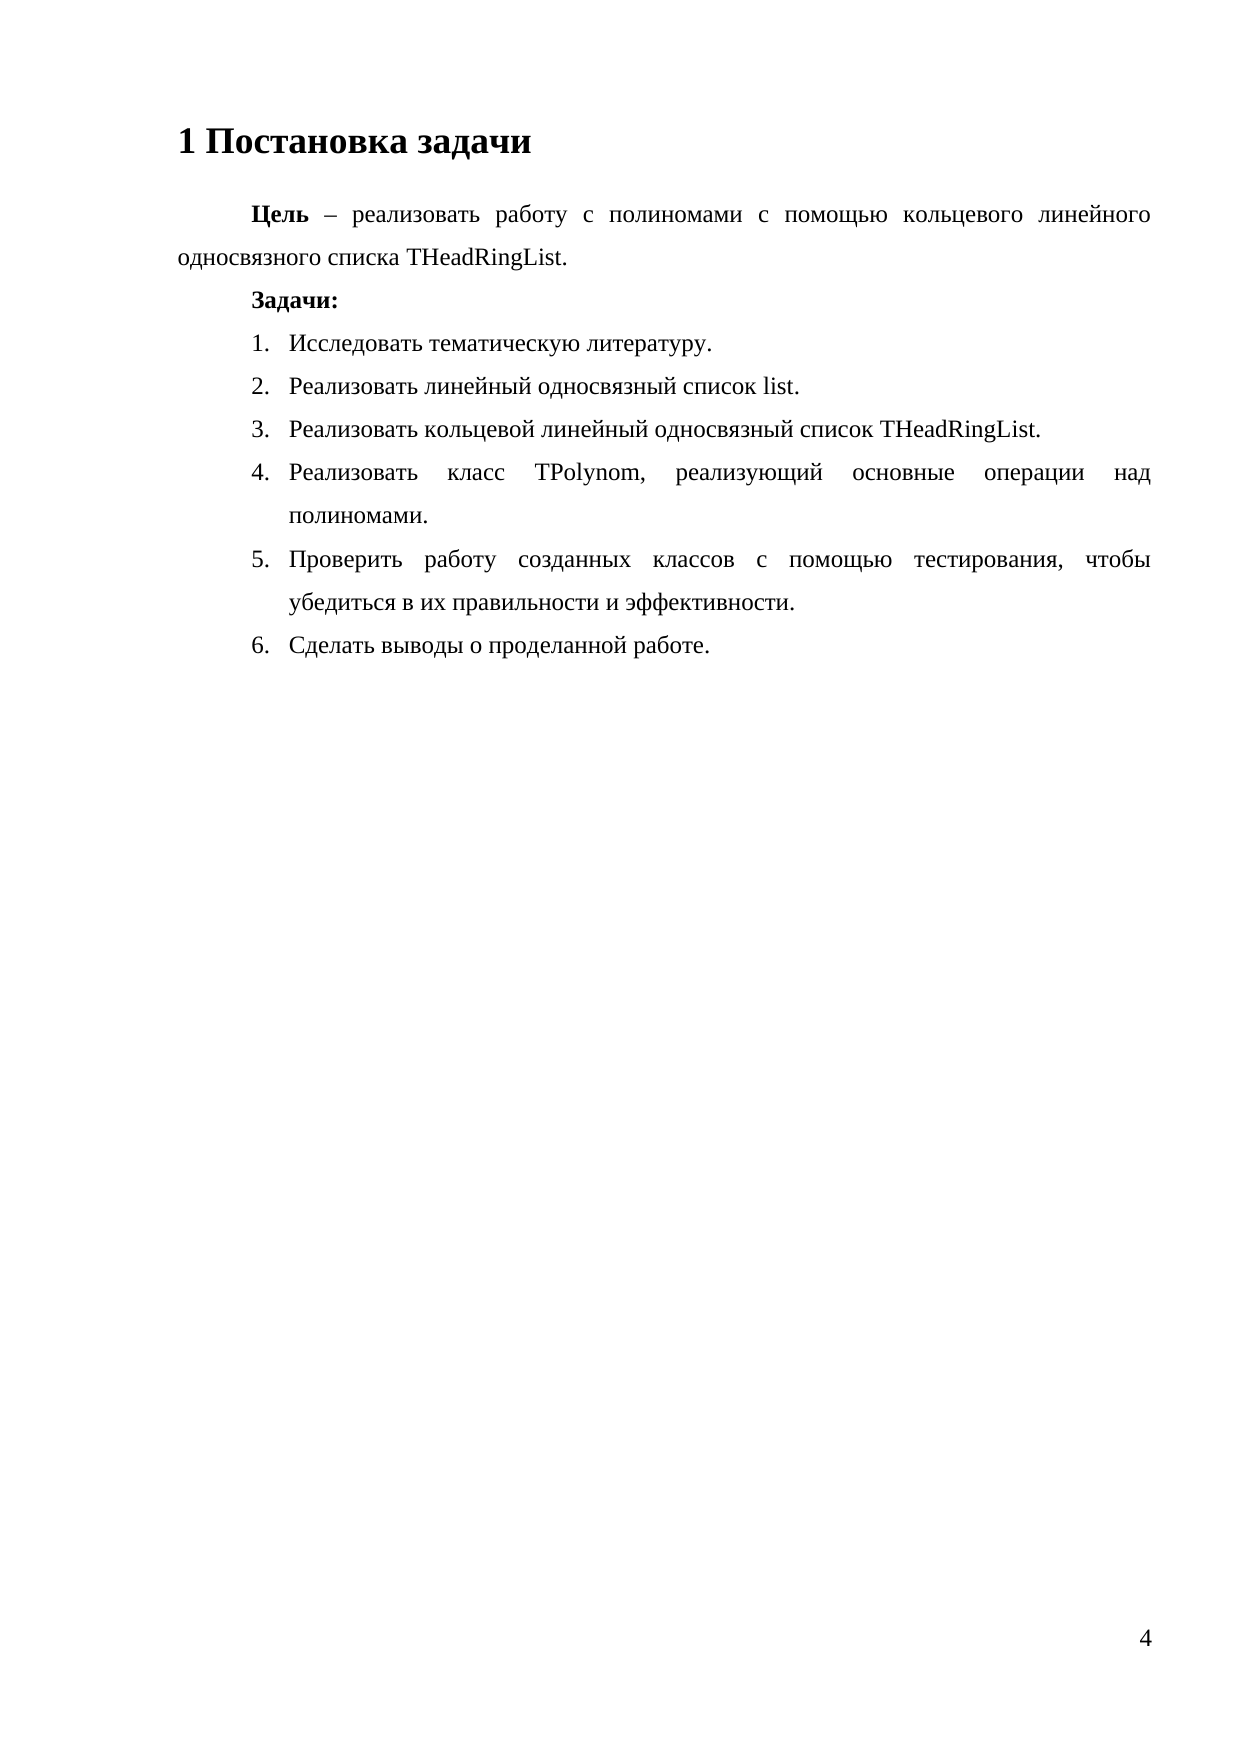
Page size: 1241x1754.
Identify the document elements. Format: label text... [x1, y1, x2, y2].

list Исследовать тематическую литературу. [251, 328, 1152, 357]
list Проверить работу созданных классов с помощью тестирования, чтобы убедиться в их правильности и эффективности. [251, 544, 1152, 616]
text Задачи: [177, 285, 1152, 314]
list Реализовать линейный односвязный список list. [251, 371, 1152, 400]
subtitle 1 Постановка задачи [177, 118, 1152, 161]
text Цель – реализовать работу с полиномами с помощью кольцевого линейного односвязного списка THeadRingList. [177, 199, 1152, 271]
list Сделать выводы о проделанной работе. [251, 630, 1152, 659]
list Реализовать класс TPolynom, реализующий основные операции над полиномами. [251, 457, 1152, 529]
list Реализовать кольцевой линейный односвязный список THeadRingList. [251, 414, 1152, 443]
